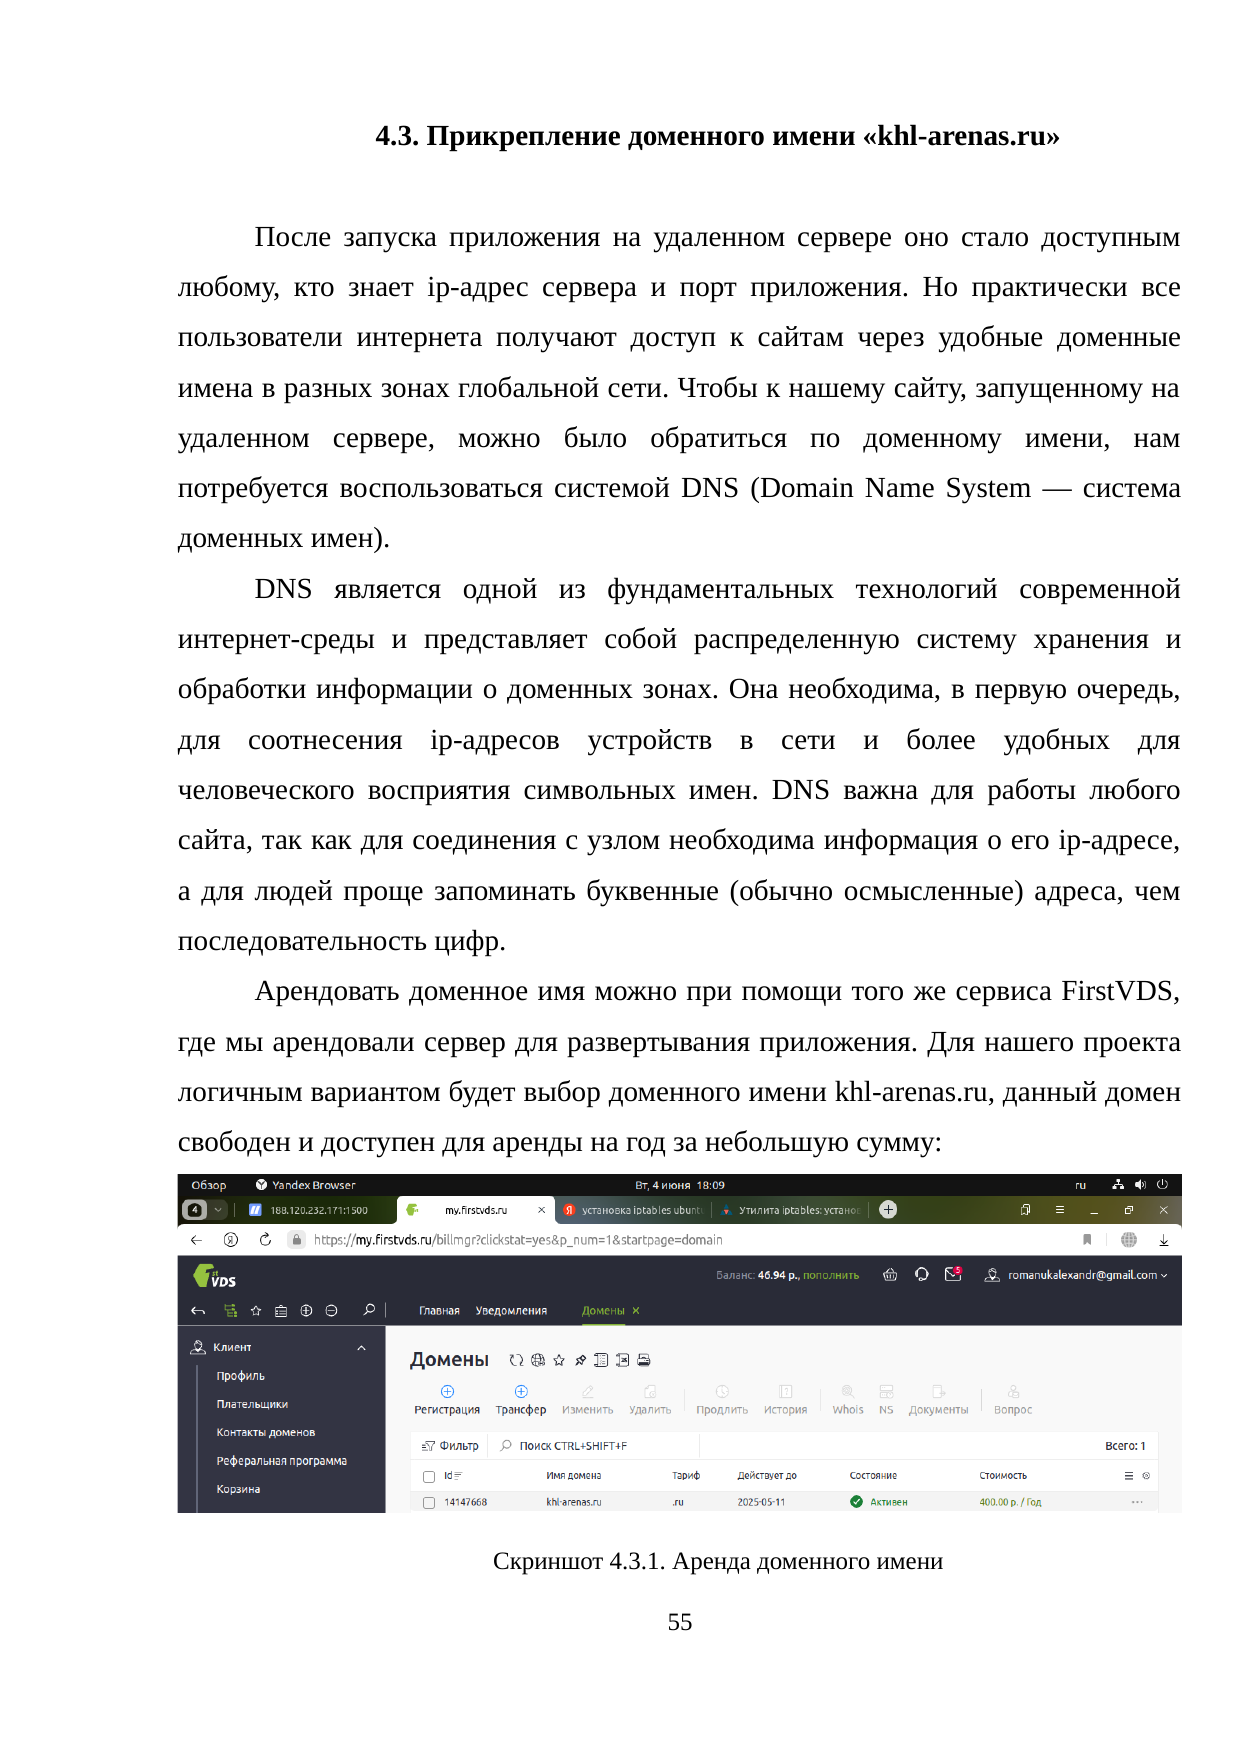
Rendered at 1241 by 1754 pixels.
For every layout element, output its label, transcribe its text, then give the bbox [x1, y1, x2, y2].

text DNS является одной из фундаментальных технологий современной интернет-среды и представляет собой распределенную систему хранения и обработки информации о доменных зонах. Она необходима, в первую очередь, для соотнесения ip-адресов устройств в сети и более удобных для человеческого восприятия символьных имен. DNS важна для работы любого сайта, так как для соединения с узлом необходима информация о его ip-адресе, а для людей проще запоминать буквенные (обычно осмысленные) адреса, чем последовательность цифр. [178, 571, 1182, 957]
picture [177, 1174, 1182, 1513]
text 4.3. Прикрепление доменного имени «khl-arenas.ru» [178, 118, 1182, 152]
text Скриншот 4.3.1. Аренда доменного имени [178, 1546, 1182, 1575]
text Арендовать доменное имя можно при помощи того же сервиса FirstVDS, где мы арендовали сервер для развертывания приложения. Для нашего проекта логичным вариантом будет выбор доменного имени khl-arenas.ru, данный домен свободен и доступен для аренды на год за небольшую сумму: [178, 973, 1182, 1158]
text После запуска приложения на удаленном сервере оно стало доступным любому, кто знает ip-адрес сервера и порт приложения. Но практически все пользователи интернета получают доступ к сайтам через удобные доменные имена в разных зонах глобальной сети. Чтобы к нашему сайту, запущенному на удаленном сервере, можно было обратиться по доменному имени, нам потребуется воспользоваться системой DNS (Domain Name System — система доменных имен). [178, 219, 1182, 554]
